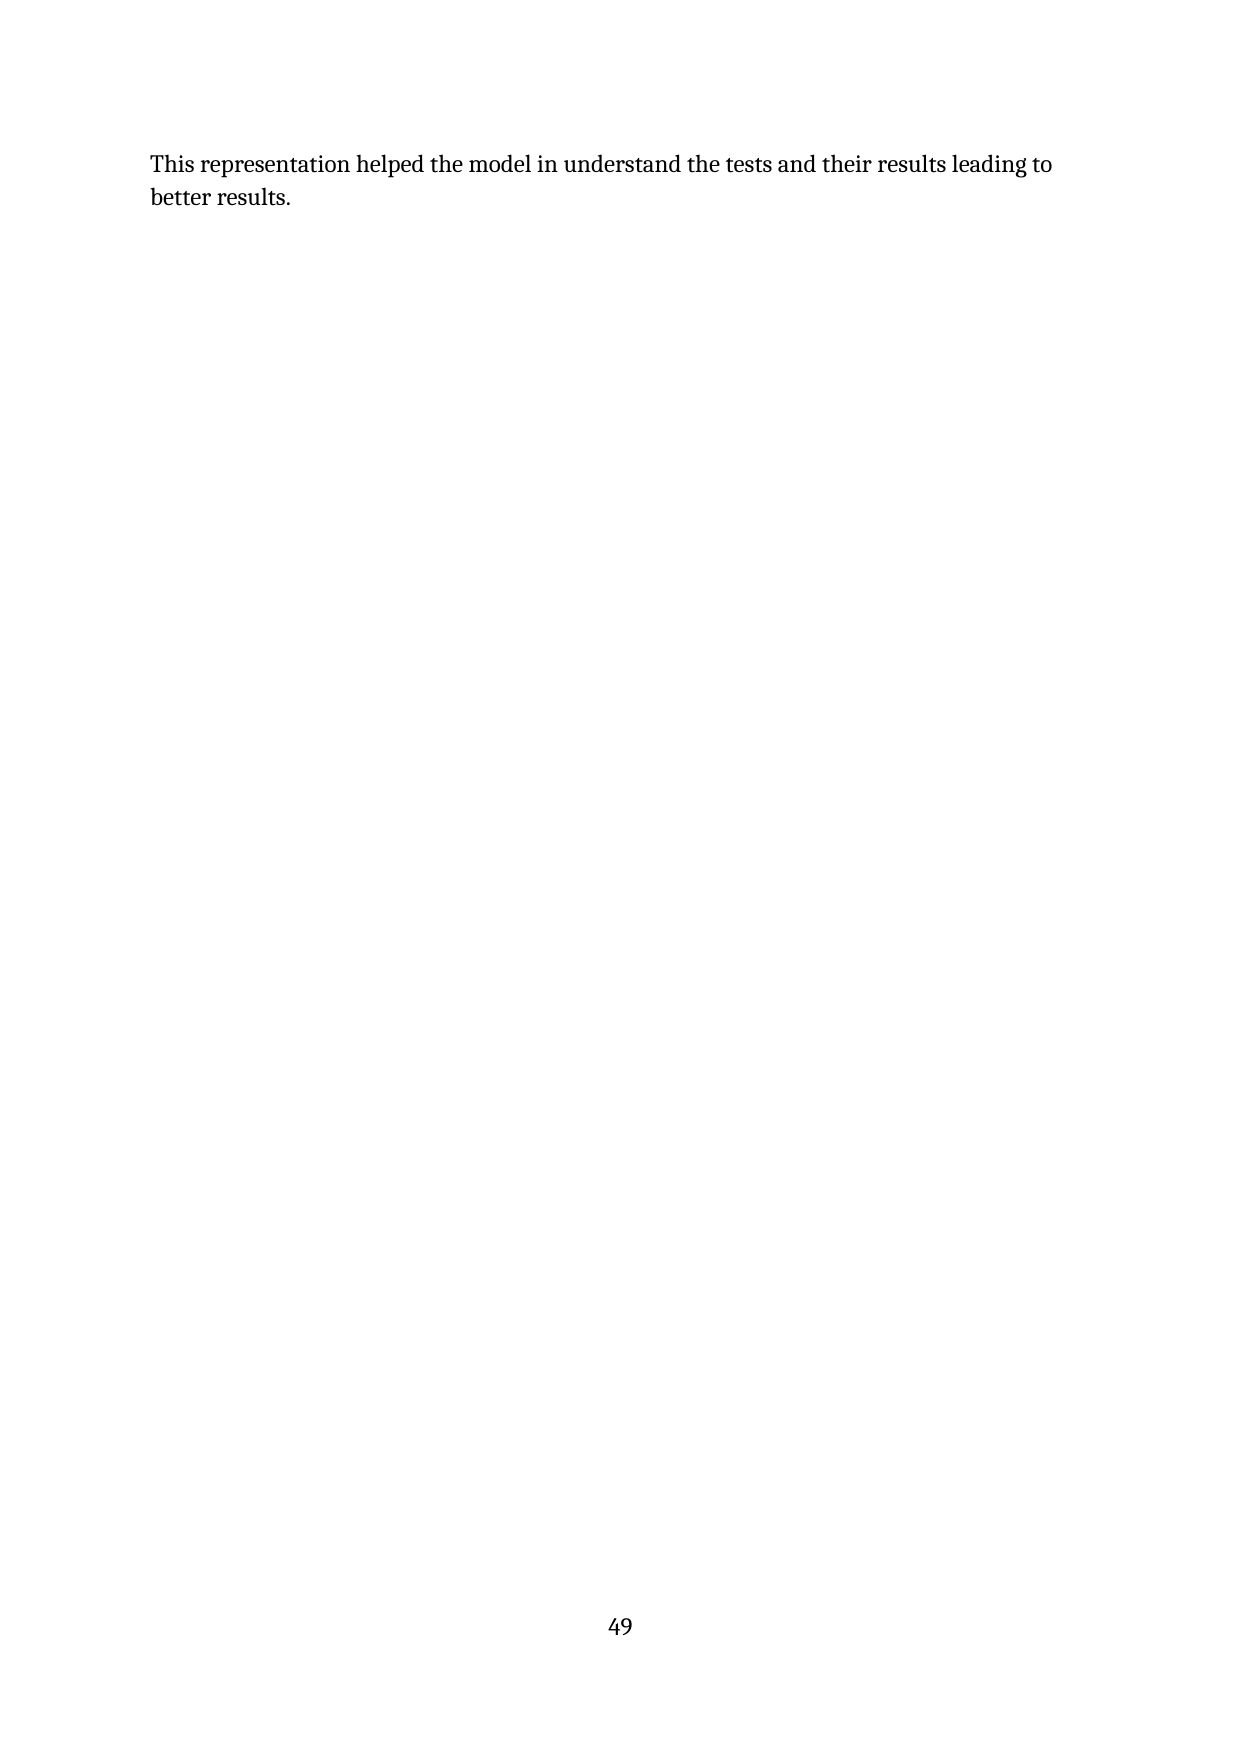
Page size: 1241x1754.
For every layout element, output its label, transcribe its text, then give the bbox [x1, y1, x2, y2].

text This representation helped the model in understand the tests and their results leading to better results. [150, 150, 1090, 212]
